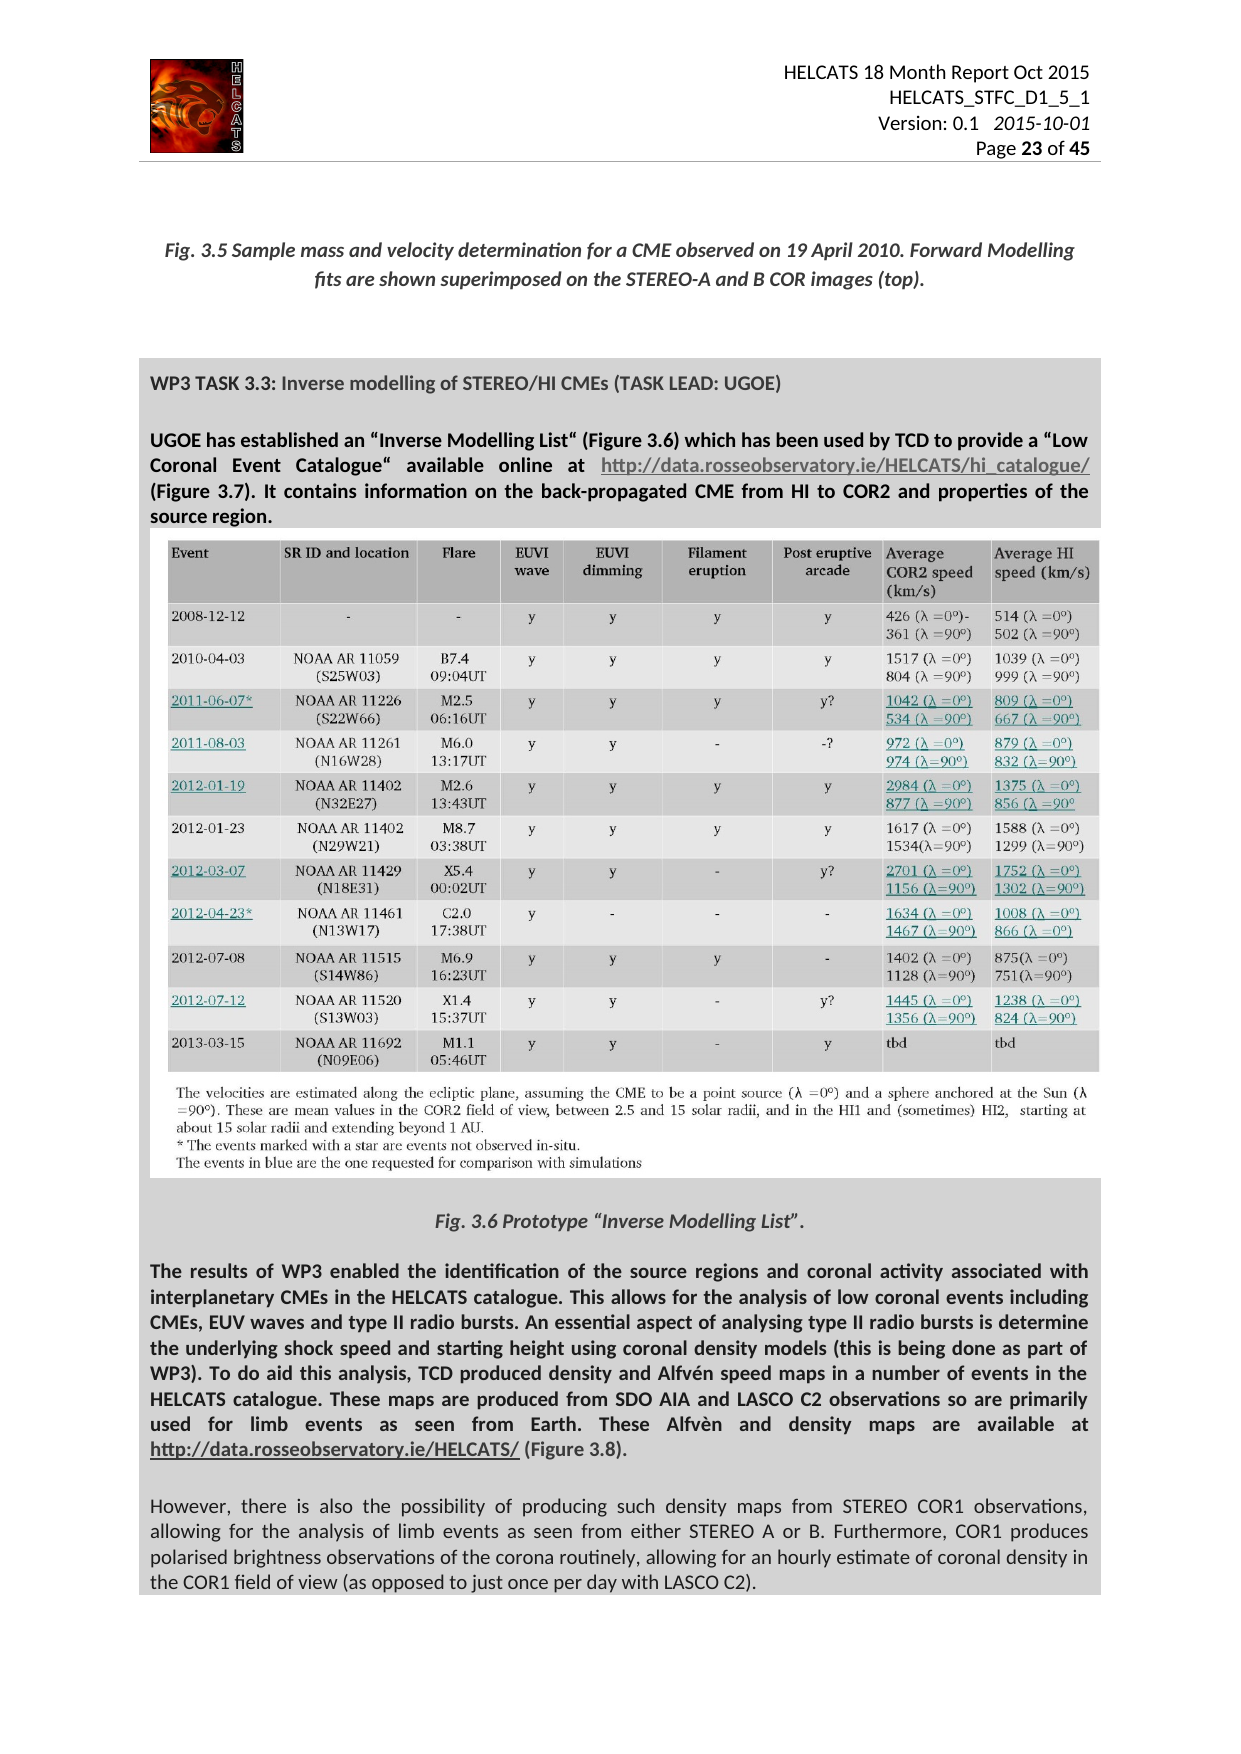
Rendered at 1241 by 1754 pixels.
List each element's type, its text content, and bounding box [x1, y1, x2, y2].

picture [150, 59, 244, 153]
table_cell WP3 TASK 3.2: Forward modelling of STEREO/HI CMEs (TASK LEAD: UGOE) The HI-COR2 event list established in WP2 contains 109 events. Out of the total number of 109 events, 96 have been modelled with the GCS-method. These results are online available as STEREO/SECCHI/COR2 database on the AFFECTS homepage at http://www.affects-fp7.eu/cme-database/. The content of the database has been provided to RAL for inclusion as standardised list on the HELCATS website. In order to improve the accuracy of CME speed and mass determinations the GCS modelling procedure applied to the events of the COR2 CME database observations has been extended by making additional use of SOHO LASCO C2/C3 observations. The extended GCS-method will now be applied for the determination of the CME directional propagation velocities and tentative source region positions and further on to derive their total masses. The data analysis methods were developed in collaboration with the STEREO/SECCHI PI institution at the Naval Research Laboratory, Washington, DC, USA (A. Vourlidas, R. Howard, A Thernisien, N. Savani). The first version of this so called HELCATS “KINematic CATalogue” is now online available on the AFFECTS-FP7 homepage at http://www.affects-fp7.eu/helcats-database/database.php., including explanations of the different parameters (Figure 3.4). The database is ready for implementation on the official HELCATS homepage. A sample CME speed and mass determination is shown in Figure 3.5. First results of the statistical analysis of COR2-HI comparisons were presented at the first biannual HELCATS workshop held in May 2015 at Göttingen University (http://www.affects-fp7.eu/helcats-meeting/). For proper comparison of the derived speeds of different CME events, the initial speeds provided in the database were derived for a constant CME apex distance from the Sun. The individual height-time-profiles of the modelled KINCAT events will be established as the next step and can then be used for further research on CME kinematics, e.g. to study the influence of drag forces, and for comparisons with other data sets, e.g. onset of radio waves or energetic particle fluxes. In order to enhance the precision of the calculated total CME masses, methods to improve the accuracy in subtracting non CME background brightness caused by ambient coronal structures and objects like comets, stars or planets are currently under investigation. Fig. 3.5 Sample mass and velocity determination for a CME observed on 19 April 2010. Forward Modelling fits are shown superimposed on the STEREO-A and B COR images (top). [139, 187, 1101, 358]
picture [150, 528, 1102, 1178]
